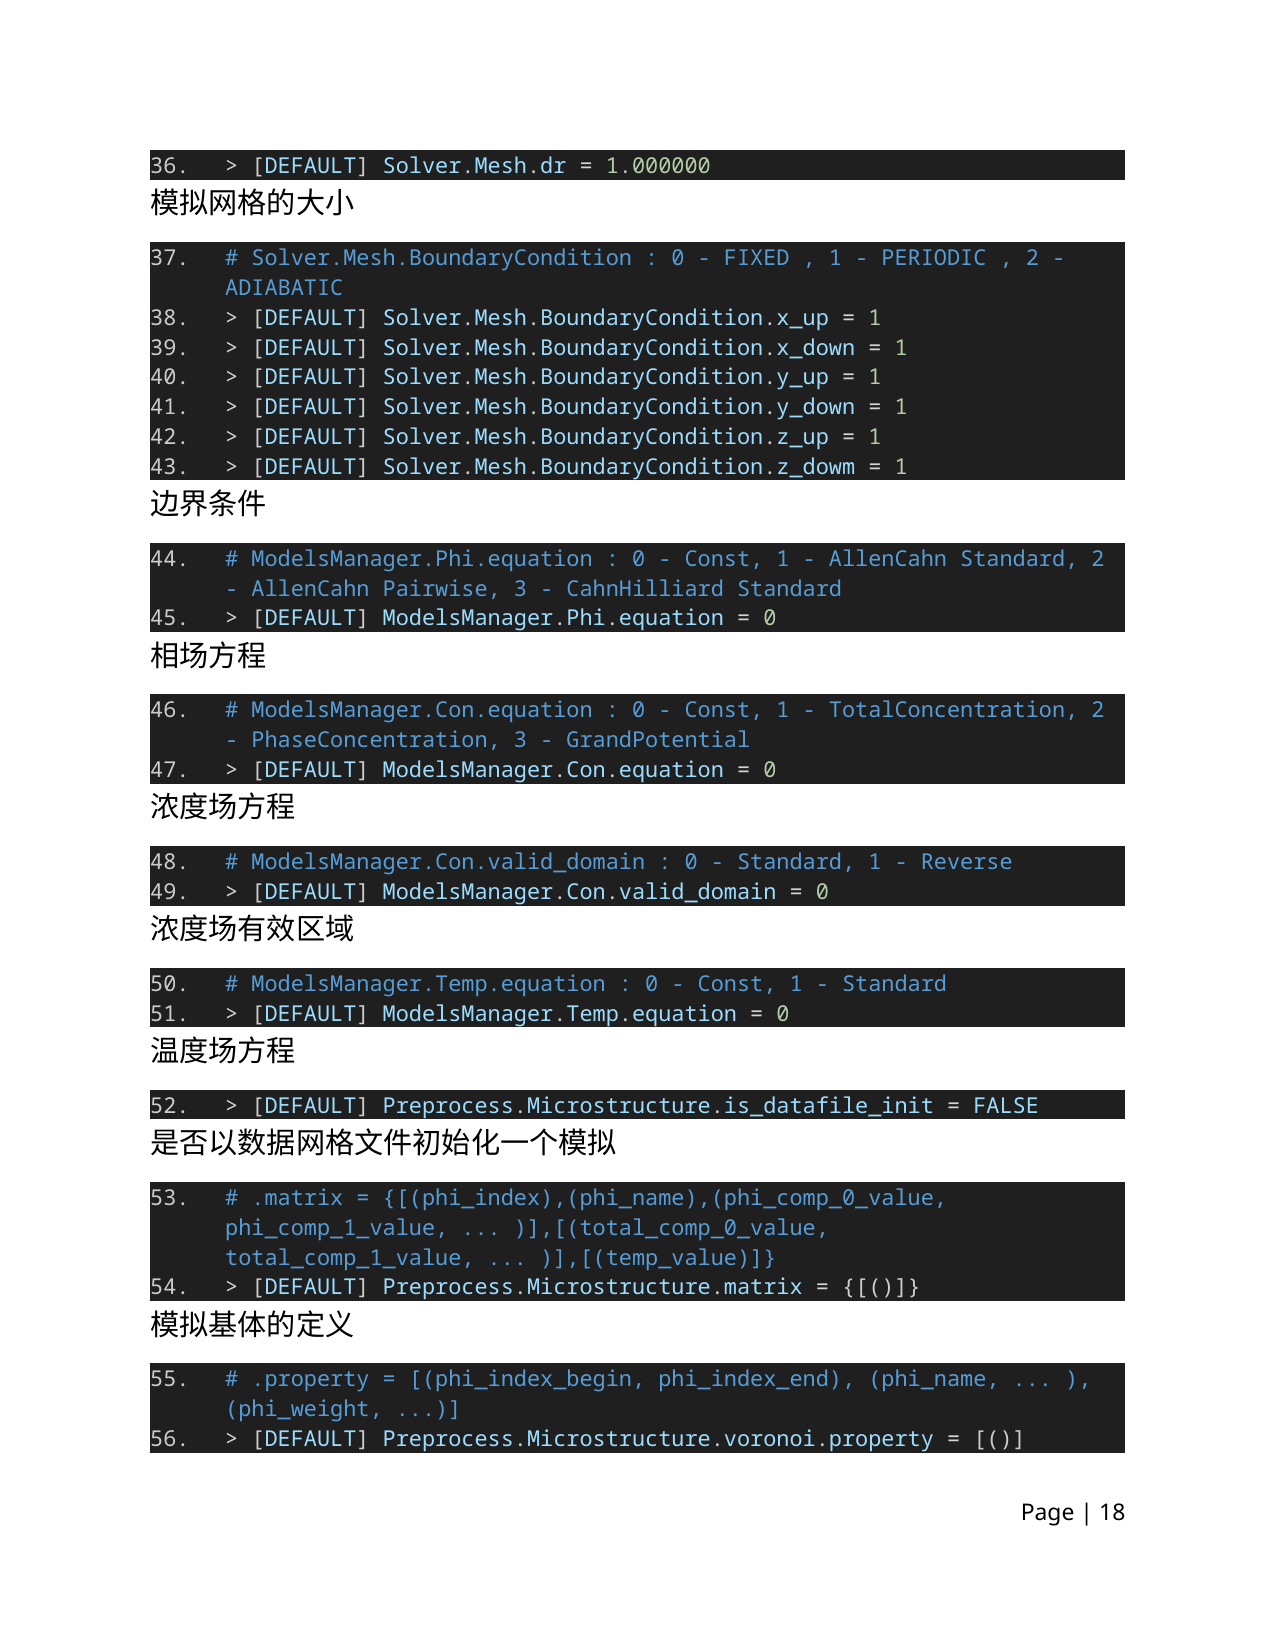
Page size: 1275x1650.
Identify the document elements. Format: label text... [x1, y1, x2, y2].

list > [DEFAULT] Solver.Mesh.BoundaryCondition.z_up = 1 [150, 421, 1125, 451]
text 温度场方程 [150, 1027, 1125, 1070]
list > [DEFAULT] Solver.Mesh.BoundaryCondition.x_up = 1 [150, 302, 1125, 331]
list > [DEFAULT] Solver.Mesh.dr = 1.000000 [150, 150, 1125, 180]
text 模拟基体的定义 [150, 1301, 1125, 1343]
text 是否以数据网格文件初始化一个模拟 [150, 1119, 1125, 1162]
list > [DEFAULT] ModelsManager.Con.equation = 0 [150, 754, 1125, 784]
list > [DEFAULT] Solver.Mesh.BoundaryCondition.x_down = 1 [150, 331, 1125, 361]
text 相场方程 [150, 632, 1125, 674]
list > [DEFAULT] Preprocess.Microstructure.matrix = {[()]} [150, 1271, 1125, 1301]
list > [DEFAULT] ModelsManager.Phi.equation = 0 [150, 602, 1125, 632]
list > [DEFAULT] Solver.Mesh.BoundaryCondition.y_down = 1 [150, 391, 1125, 421]
text 边界条件 [150, 480, 1125, 523]
list > [DEFAULT] ModelsManager.Con.valid_domain = 0 [150, 876, 1125, 906]
text 模拟网格的大小 [150, 180, 1125, 222]
list > [DEFAULT] Preprocess.Microstructure.is_datafile_init = FALSE [150, 1090, 1125, 1119]
list # .matrix = {[(phi_index),(phi_name),(phi_comp_0_value, phi_comp_1_value, ... )],[(total_comp_0_value, total_comp_1_value, ... )],[(temp_value)]} [150, 1182, 1125, 1271]
text 浓度场有效区域 [150, 906, 1125, 948]
list # Solver.Mesh.BoundaryCondition : 0 - FIXED , 1 - PERIODIC , 2 - ADIABATIC [150, 242, 1125, 302]
list # ModelsManager.Con.equation : 0 - Const, 1 - TotalConcentration, 2 - PhaseConcentration, 3 - GrandPotential [150, 694, 1125, 754]
list > [DEFAULT] ModelsManager.Temp.equation = 0 [150, 998, 1125, 1027]
list # .property = [(phi_index_begin, phi_index_end), (phi_name, ... ),(phi_weight, ...)] [150, 1363, 1125, 1423]
text 浓度场方程 [150, 784, 1125, 826]
list > [DEFAULT] Solver.Mesh.BoundaryCondition.y_up = 1 [150, 361, 1125, 391]
list # ModelsManager.Temp.equation : 0 - Const, 1 - Standard [150, 968, 1125, 998]
list # ModelsManager.Con.valid_domain : 0 - Standard, 1 - Reverse [150, 846, 1125, 876]
list > [DEFAULT] Solver.Mesh.BoundaryCondition.z_dowm = 1 [150, 451, 1125, 480]
list > [DEFAULT] Preprocess.Microstructure.voronoi.property = [()] [150, 1423, 1125, 1453]
list # ModelsManager.Phi.equation : 0 - Const, 1 - AllenCahn Standard, 2 - AllenCahn Pairwise, 3 - CahnHilliard Standard [150, 543, 1125, 602]
